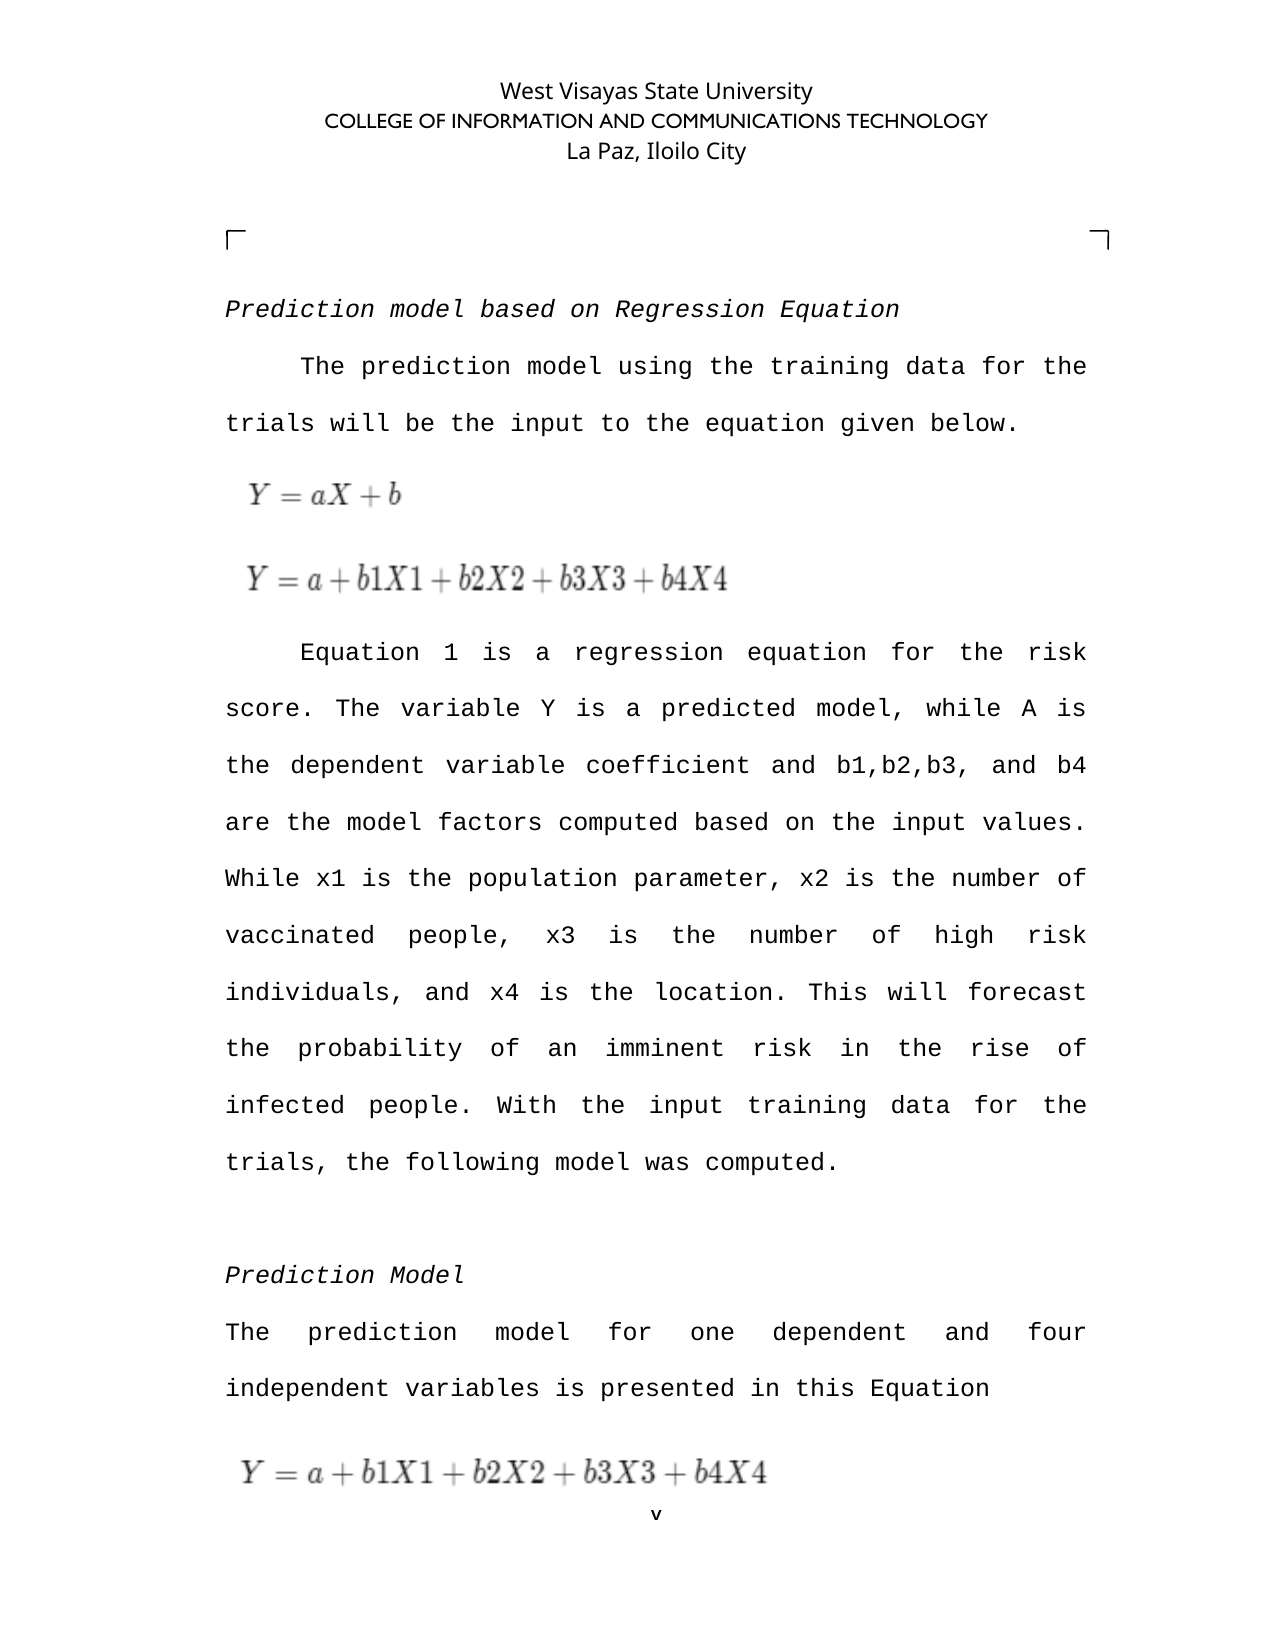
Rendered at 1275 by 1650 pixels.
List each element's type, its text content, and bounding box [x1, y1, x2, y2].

text The prediction model for one dependent and four independent variables is presented in this Equation [225, 1319, 1087, 1404]
picture [240, 548, 743, 611]
picture [228, 1441, 787, 1510]
text Prediction Model [225, 1262, 1087, 1291]
text Prediction model based on Regression Equation [225, 297, 1087, 325]
text The prediction model using the training data for the trials will be the input to the equation given below. [225, 353, 1087, 438]
picture [240, 466, 426, 521]
text Equation 1 is a regression equation for the risk score. The variable Y is a predicted model, while A is the dependent variable coefficient and b1,b2,b3, and b4 are the model factors computed based on the input values. While x1 is the population parameter, x2 is the number of vaccinated people, x3 is the number of high risk individuals, and x4 is the location. This will forecast the probability of an imminent risk in the rise of infected people. With the input training data for the trials, the following model was computed. [225, 639, 1087, 1177]
